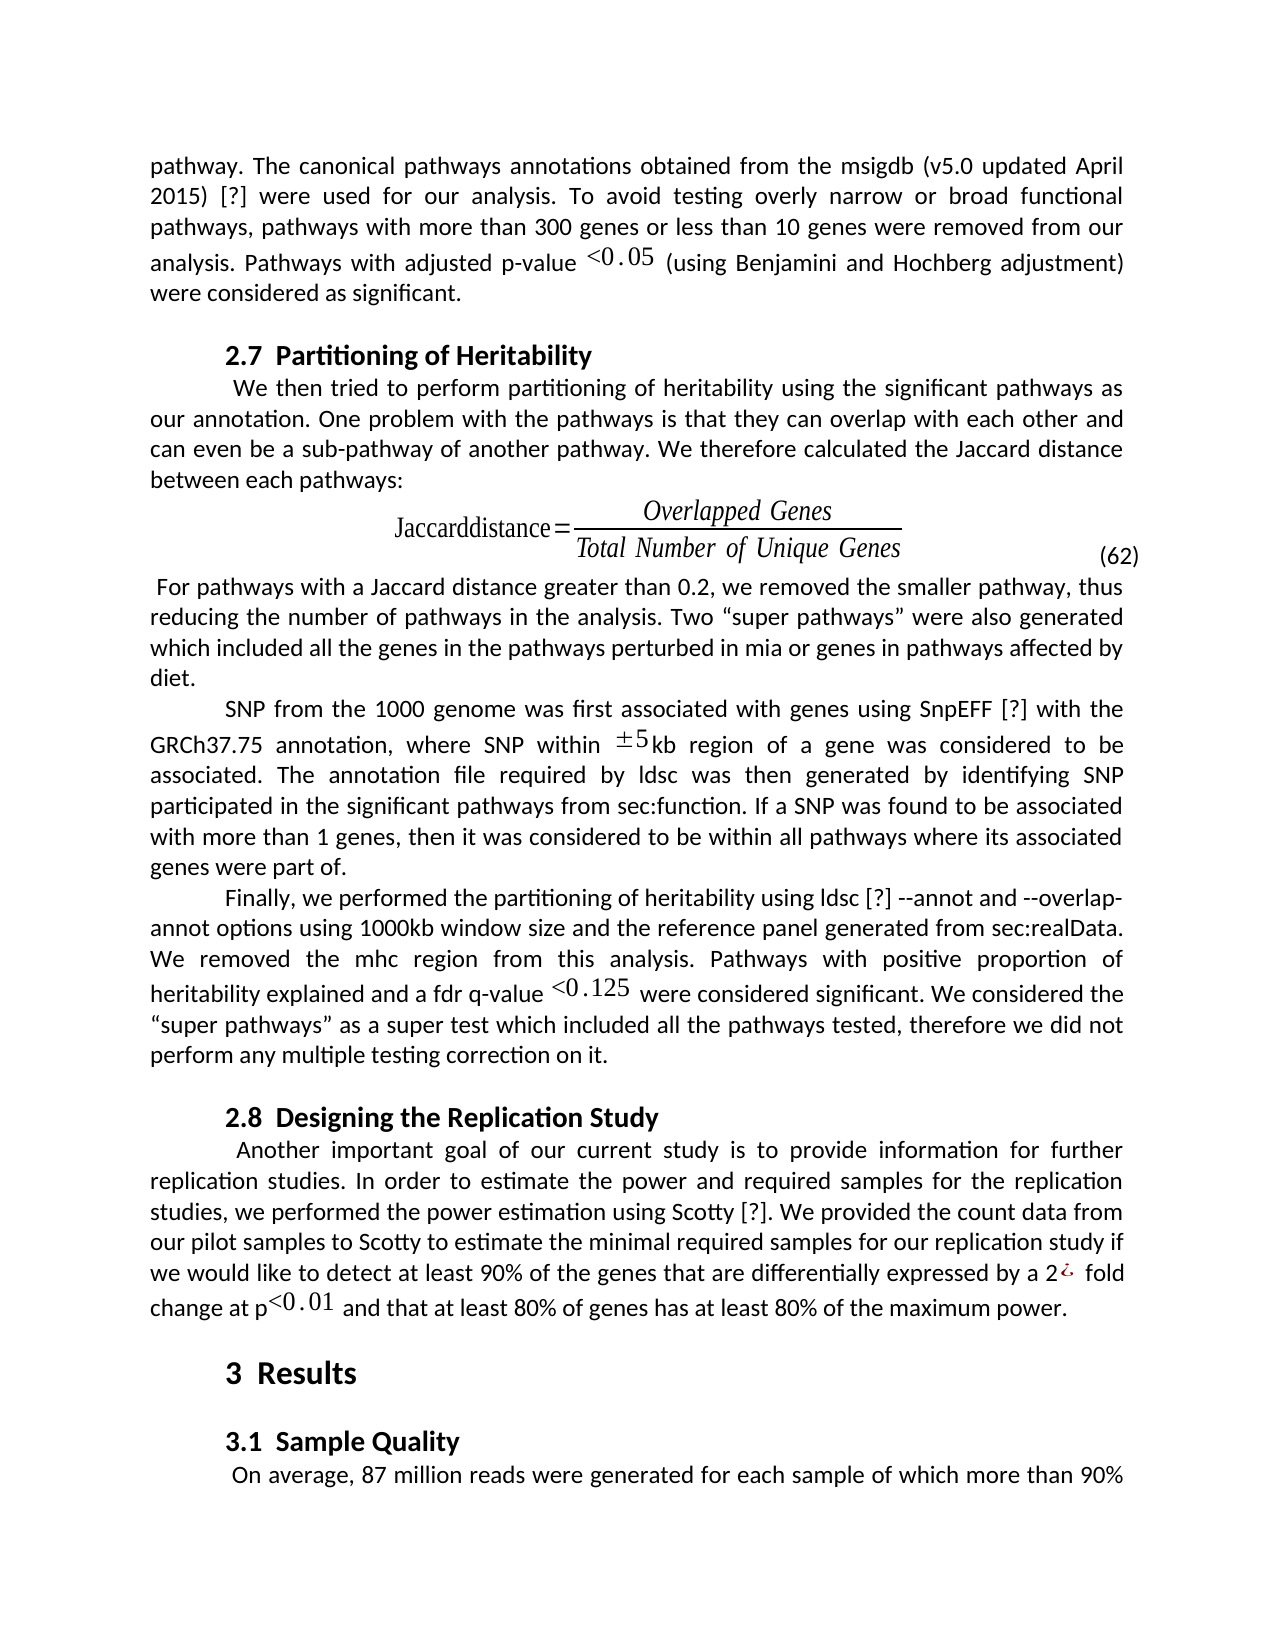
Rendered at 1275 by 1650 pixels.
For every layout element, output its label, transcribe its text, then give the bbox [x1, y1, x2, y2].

text SNP from the 1000 genome was first associated with genes using SnpEFF [?] with the GRCh37.75 annotation, where SNP within kb region of a gene was considered to be associated. The annotation file required by ldsc was then generated by identifying SNP participated in the significant pathways from sec:function. If a SNP was found to be associated with more than 1 genes, then it was considered to be within all pathways where its associated genes were part of. [150, 693, 1125, 882]
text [150, 150, 1125, 308]
text For pathways with a Jaccard distance greater than 0.2, we removed the smaller pathway, thus reducing the number of pathways in the analysis. Two “super pathways” were also generated which included all the genes in the pathways perturbed in mia or genes in pathways affected by diet. [150, 571, 1125, 693]
subtitle 2.7 Partitioning of Heritability [150, 337, 1125, 372]
text Another important goal of our current study is to provide information for further replication studies. In order to estimate the power and required samples for the replication studies, we performed the power estimation using Scotty [?]. We provided the count data from our pilot samples to Scotty to estimate the minimal required samples for our replication study if we would like to detect at least 90% of the genes that are differentially expressed by a 2 fold change at p and that at least 80% of genes has at least 80% of the maximum power. [150, 1134, 1125, 1323]
text We then tried to perform partitioning of heritability using the significant pathways as our annotation. One problem with the pathways is that they can overlap with each other and can even be a sub-pathway of another pathway. We therefore calculated the Jaccard distance between each pathways: [150, 372, 1125, 494]
subtitle 3.1 Sample Quality [150, 1423, 1125, 1459]
text (62) [150, 494, 1125, 571]
text Finally, we performed the partitioning of heritability using ldsc [?] --annot and --overlap-annot options using 1000kb window size and the reference panel generated from sec:realData. We removed the mhc region from this analysis. Pathways with positive proportion of heritability explained and a fdr q-value were considered significant. We considered the “super pathways” as a super test which included all the pathways tested, therefore we did not perform any multiple testing correction on it. [150, 882, 1125, 1070]
subtitle 3 Results [150, 1352, 1125, 1393]
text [150, 1459, 1125, 1489]
subtitle 2.8 Designing the Replication Study [150, 1099, 1125, 1134]
